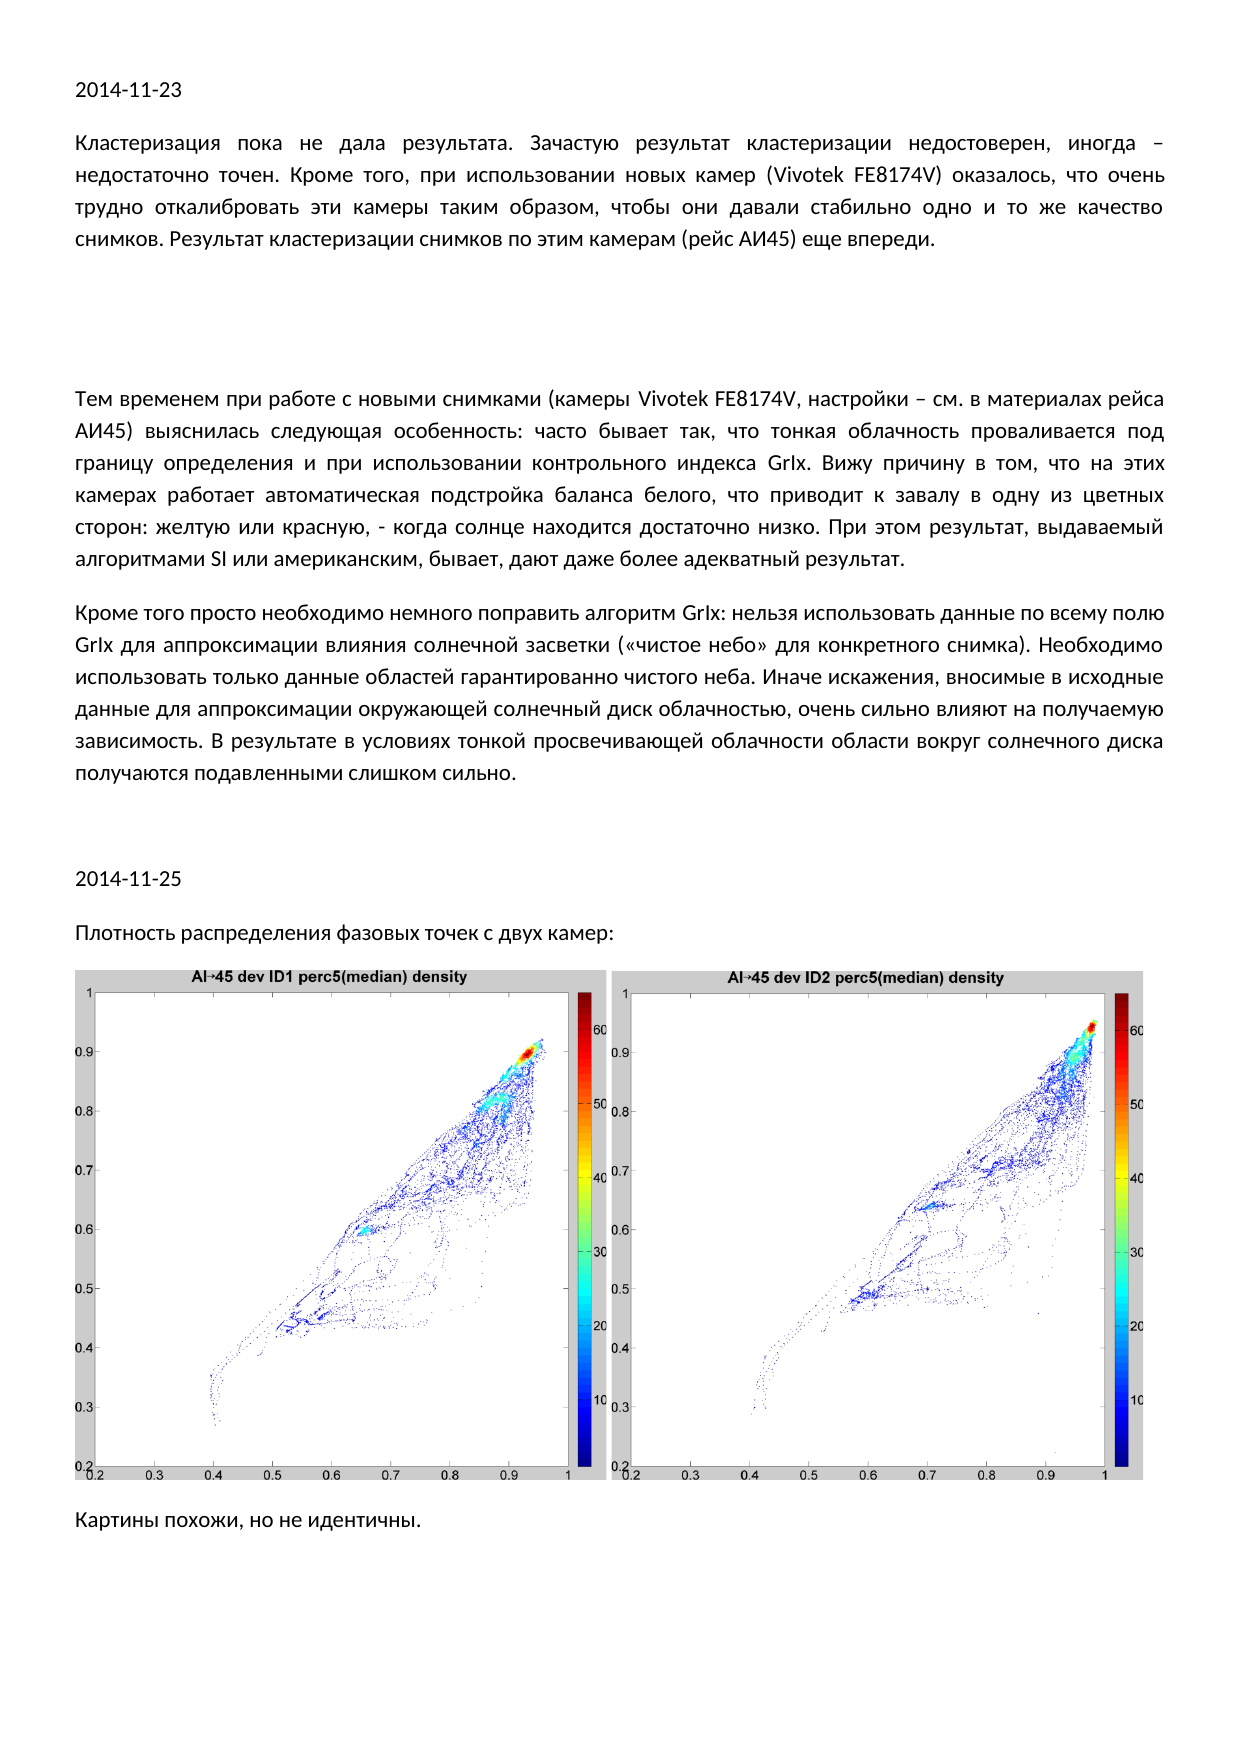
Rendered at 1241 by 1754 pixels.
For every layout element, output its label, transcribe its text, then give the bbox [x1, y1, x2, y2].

text Кроме того просто необходимо немного поправить алгоритм GrIx: нельзя использовать данные по всему полю GrIx для аппроксимации влияния солнечной засветки («чистое небо» для конкретного снимка). Необходимо использовать только данные областей гарантированно чистого неба. Иначе искажения, вносимые в исходные данные для аппроксимации окружающей солнечный диск облачностью, очень сильно влияют на получаемую зависимость. В результате в условиях тонкой просвечивающей облачности области вокруг солнечного диска получаются подавленными слишком сильно. [75, 598, 1165, 787]
text Тем временем при работе с новыми снимками (камеры Vivotek FE8174V, настройки – см. в материалах рейса АИ45) выяснилась следующая особенность: часто бывает так, что тонкая облачность проваливается под границу определения и при использовании контрольного индекса GrIx. Вижу причину в том, что на этих камерах работает автоматическая подстройка баланса белого, что приводит к завалу в одну из цветных сторон: желтую или красную, - когда солнце находится достаточно низко. При этом результат, выдаваемый алгоритмами SI или американским, бывает, дают даже более адекватный результат. [75, 384, 1165, 573]
text 2014-11-23 [75, 75, 1165, 103]
text 2014-11-25 [75, 864, 1165, 893]
text Кластеризация пока не дала результата. Зачастую результат кластеризации недостоверен, иногда – недостаточно точен. Кроме того, при использовании новых камер (Vivotek FE8174V) оказалось, что очень трудно откалибровать эти камеры таким образом, чтобы они давали стабильно одно и то же качество снимков. Результат кластеризации снимков по этим камерам (рейс АИ45) еще впереди. [75, 128, 1165, 253]
text Плотность распределения фазовых точек с двух камер: [75, 918, 1165, 946]
text Картины похожи, но не идентичны. [75, 1505, 1165, 1533]
picture [75, 970, 607, 1480]
picture [611, 971, 1144, 1480]
